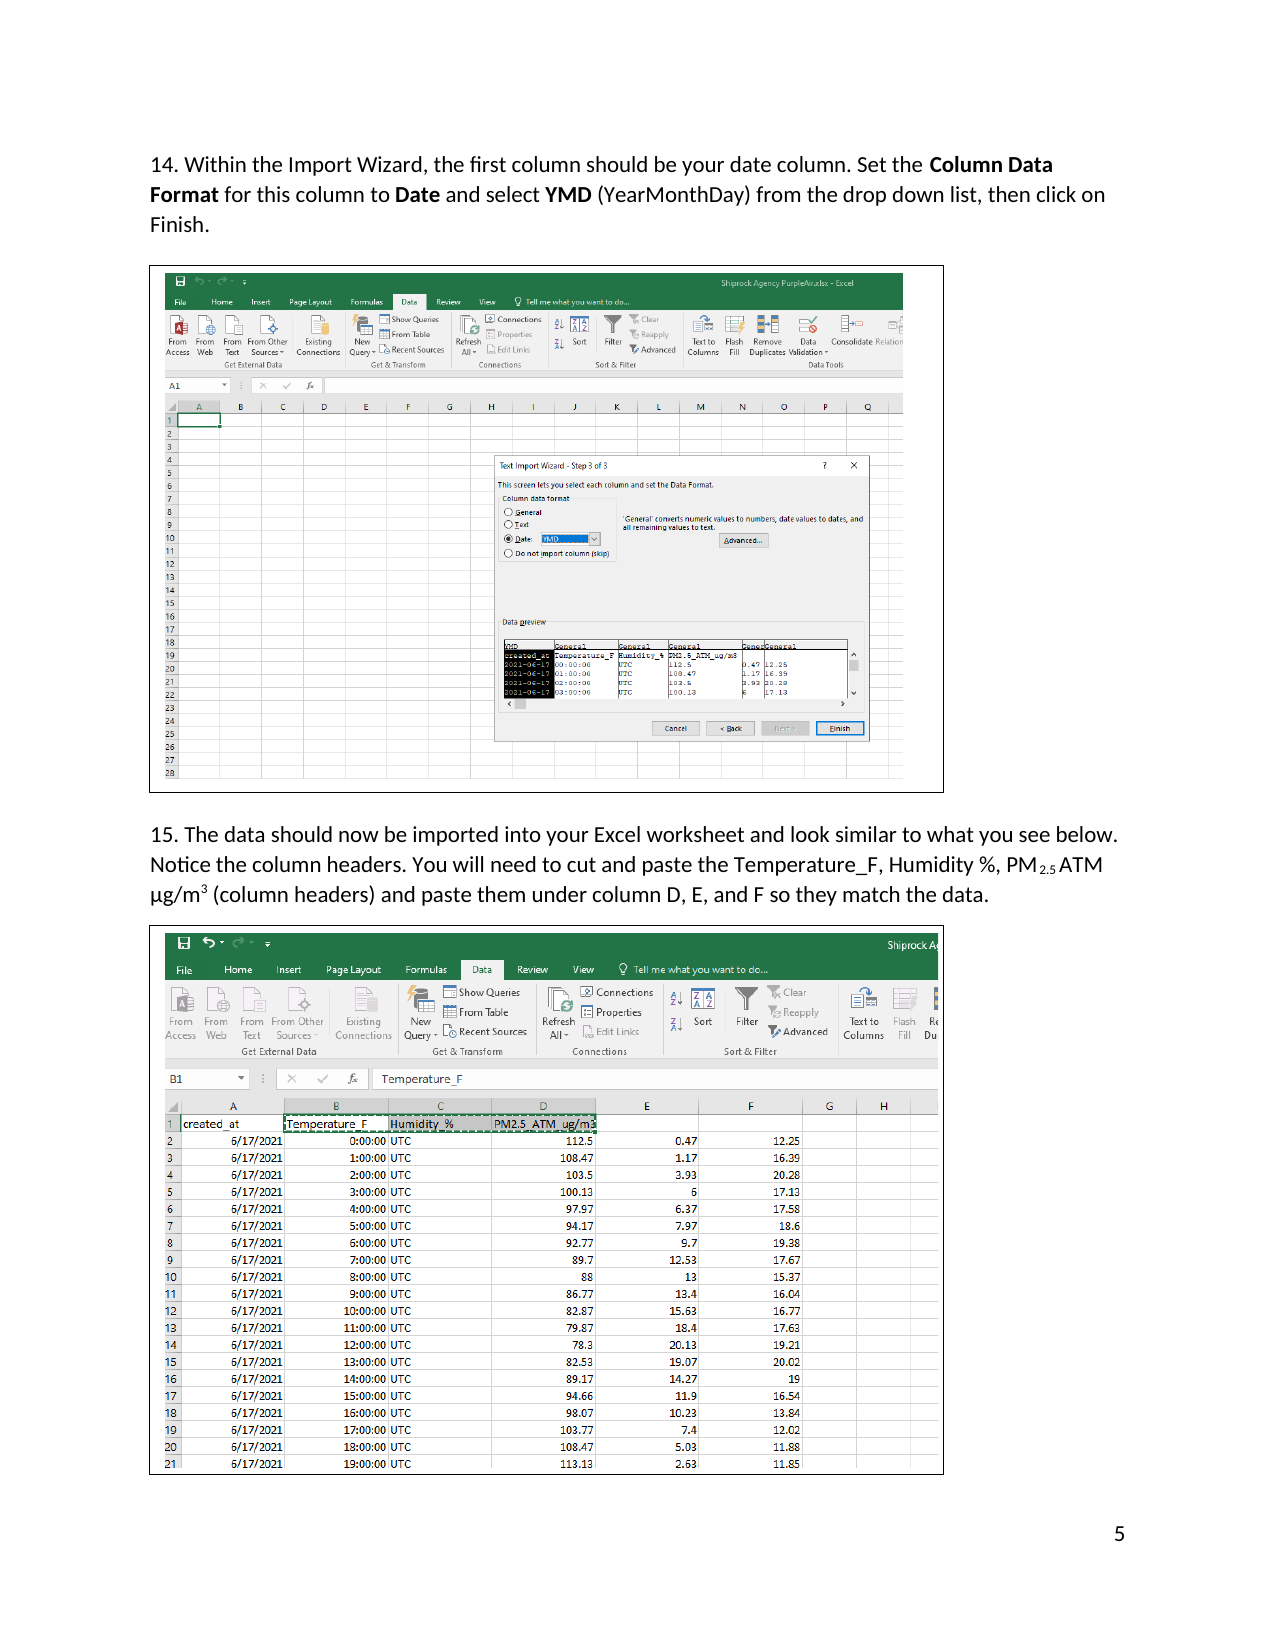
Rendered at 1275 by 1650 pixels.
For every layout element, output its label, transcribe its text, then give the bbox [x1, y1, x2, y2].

picture [165, 273, 903, 779]
picture [165, 933, 939, 1468]
text 14. Within the Import Wizard, the first column should be your date column. Set the Column Data Format for this column to Date and select YMD (YearMonthDay) from the drop down list, then click on Finish. [150, 150, 1125, 238]
text 15. The data should now be imported into your Excel worksheet and look similar to what you see below. Notice the column headers. You will need to cut and paste the Temperature_F, Humidity %, PM2.5 ATM µg/m3 (column headers) and paste them under column D, E, and F so they match the data. [150, 820, 1125, 908]
